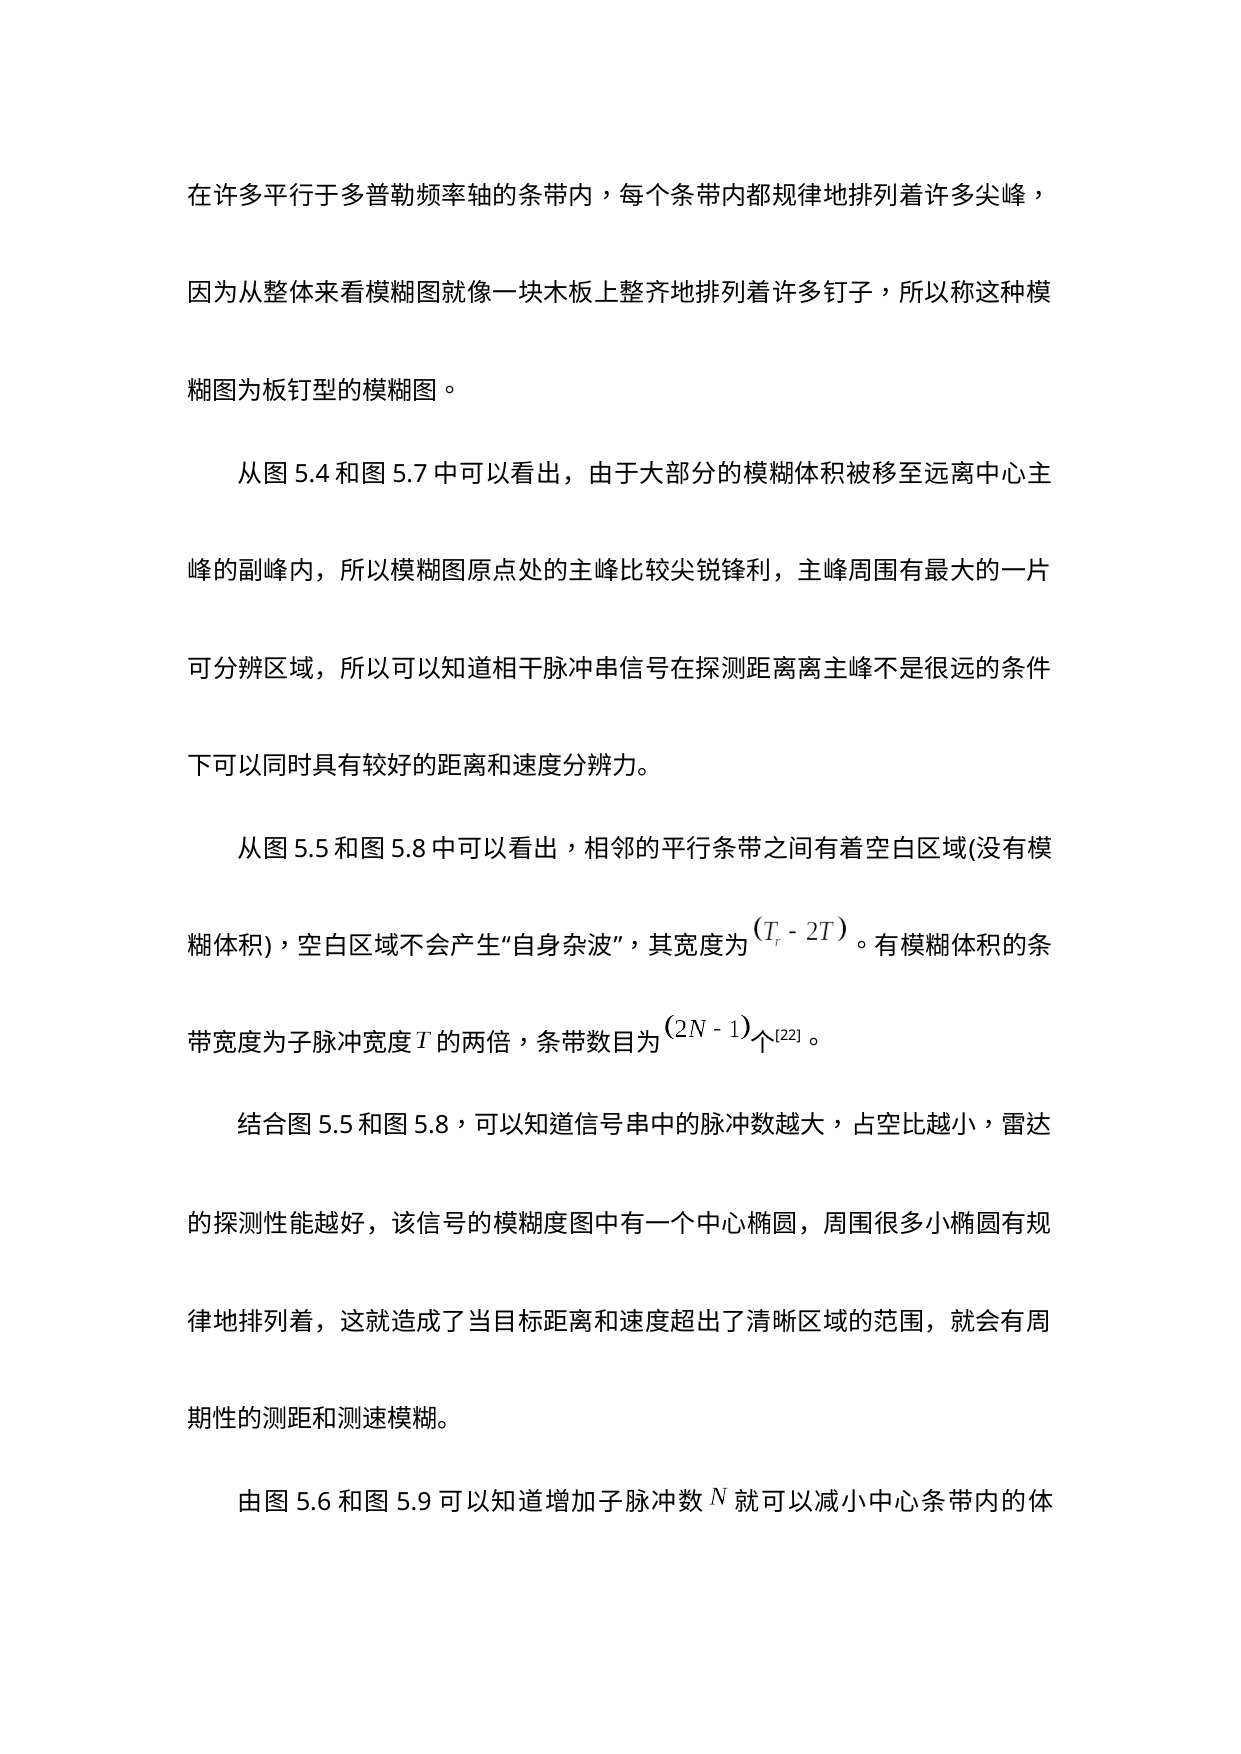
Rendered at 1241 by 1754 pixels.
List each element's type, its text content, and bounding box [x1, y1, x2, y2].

text 从图5.4和图5.7中可以看出，由于大部分的模糊体积被移至远离中心主峰的副峰内，所以模糊图原点处的主峰比较尖锐锋利，主峰周围有最大的一片可分辨区域，所以可以知道相干脉冲串信号在探测距离离主峰不是很远的条件下可以同时具有较好的距离和速度分辨力。 [187, 439, 1053, 796]
text 从图5.5和图5.8中可以看出，相邻的平行条带之间有着空白区域(没有模糊体积)，空白区域不会产生“自身杂波”，其宽度为。有模糊体积的条带宽度为子脉冲宽度的两倍，条带数目为个[22]。 [187, 814, 1053, 1074]
text 结合图5.5和图5.8，可以知道信号串中的脉冲数越大，占空比越小，雷达的探测性能越好，该信号的模糊度图中有一个中心椭圆，周围很多小椭圆有规律地排列着，这就造成了当目标距离和速度超出了清晰区域的范围，就会有周期性的测距和测速模糊。 [187, 1092, 1053, 1449]
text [187, 1467, 1053, 1532]
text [187, 162, 1053, 422]
